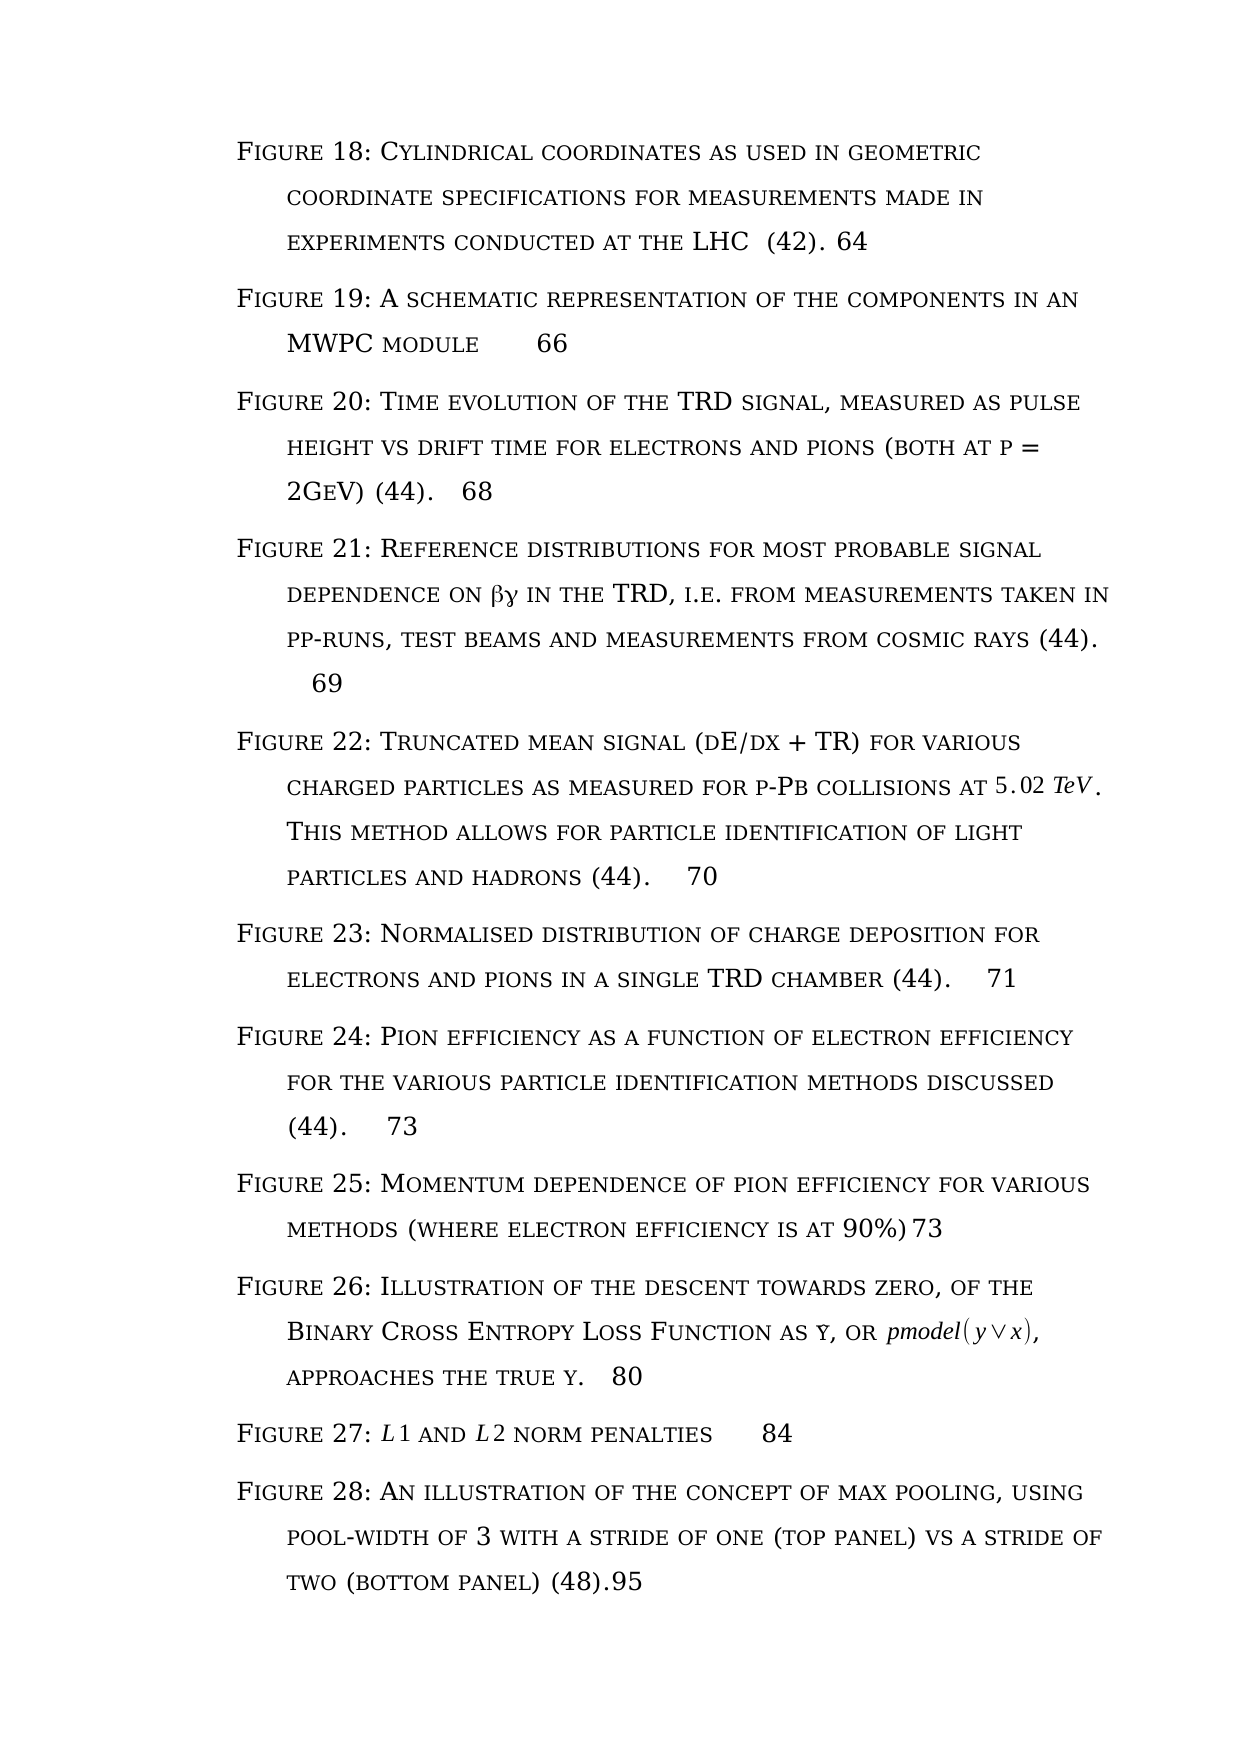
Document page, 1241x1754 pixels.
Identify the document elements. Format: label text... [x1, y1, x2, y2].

text Figure 18: Cylindrical coordinates as used in geometric coordinate specifications for measurements made in experiments conducted at the LHC (42). 64 [236, 135, 1122, 255]
text Figure 25: Momentum dependence of pion efficiency for various methods (where electron efficiency is at 90%) 73 [236, 1168, 1122, 1243]
text Figure 21: Reference distributions for most probable signal dependence on in the TRD, i.e. from measurements taken in pp-runs, test beams and measurements from cosmic rays (44). 69 [236, 533, 1122, 698]
text Figure 26: Illustration of the descent towards zero, of the Binary Cross Entropy Loss Function as ŷ, or , approaches the true y. 80 [236, 1271, 1122, 1391]
text Figure 28: An illustration of the concept of max pooling, using pool-width of 3 with a stride of one (top panel) vs a stride of two (bottom panel) (48). 95 [236, 1476, 1122, 1596]
text Figure 22: Truncated mean signal (dE/dx + TR) for various charged particles as measured for p-Pb collisions at . This method allows for particle identification of light particles and hadrons (44). 70 [236, 726, 1122, 891]
text Figure 24: Pion efficiency as a function of electron efficiency for the various particle identification methods discussed (44). 73 [236, 1021, 1122, 1141]
text Figure 20: Time evolution of the TRD signal, measured as pulse height vs drift time for electrons and pions (both at p = 2GeV) (44). 68 [236, 385, 1122, 505]
text Figure 19: A schematic representation of the components in an MWPC module 66 [236, 283, 1122, 358]
text Figure 23: Normalised distribution of charge deposition for electrons and pions in a single TRD chamber (44). 71 [236, 918, 1122, 993]
text Figure 27: and norm penalties 84 [236, 1418, 1122, 1448]
